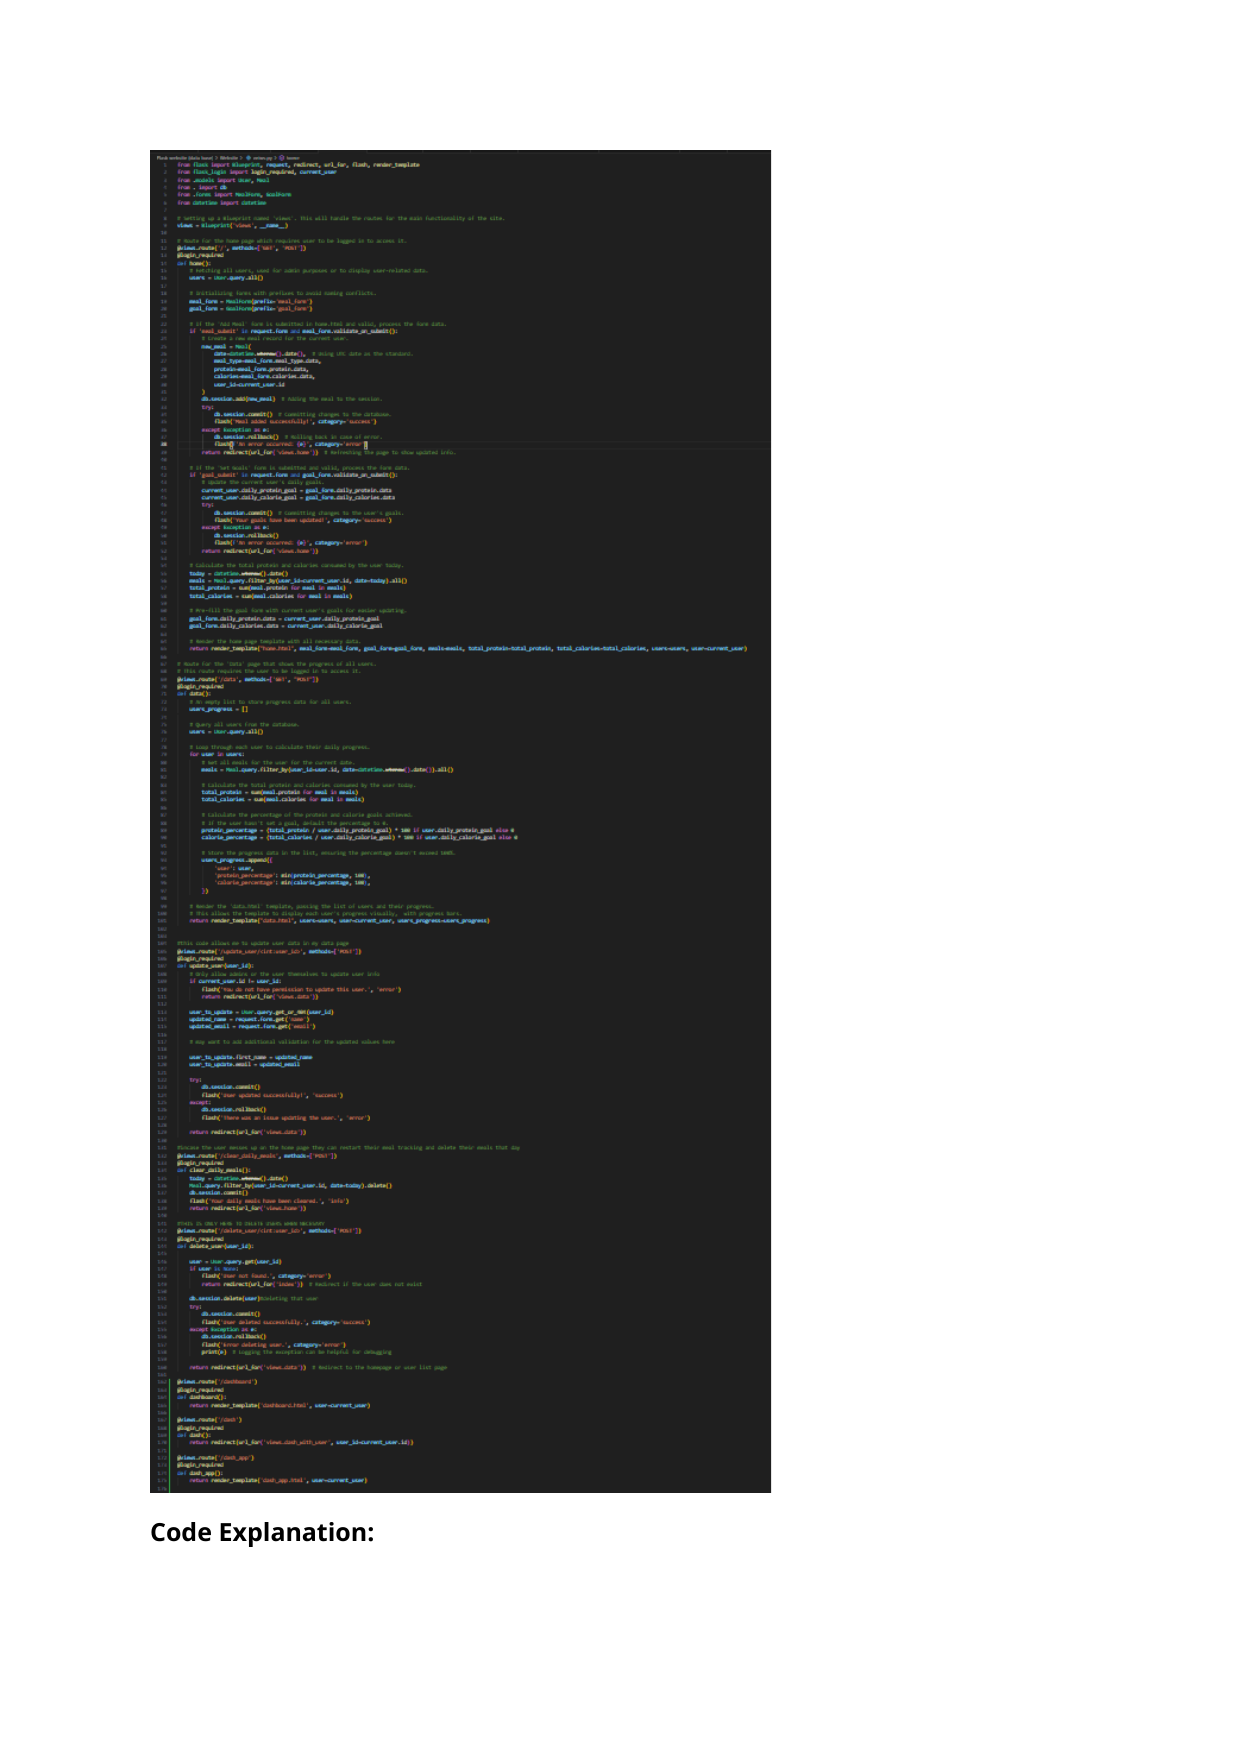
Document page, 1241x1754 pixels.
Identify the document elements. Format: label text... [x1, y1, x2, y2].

text Code Explanation: [150, 1515, 1090, 1549]
picture [150, 150, 772, 1493]
